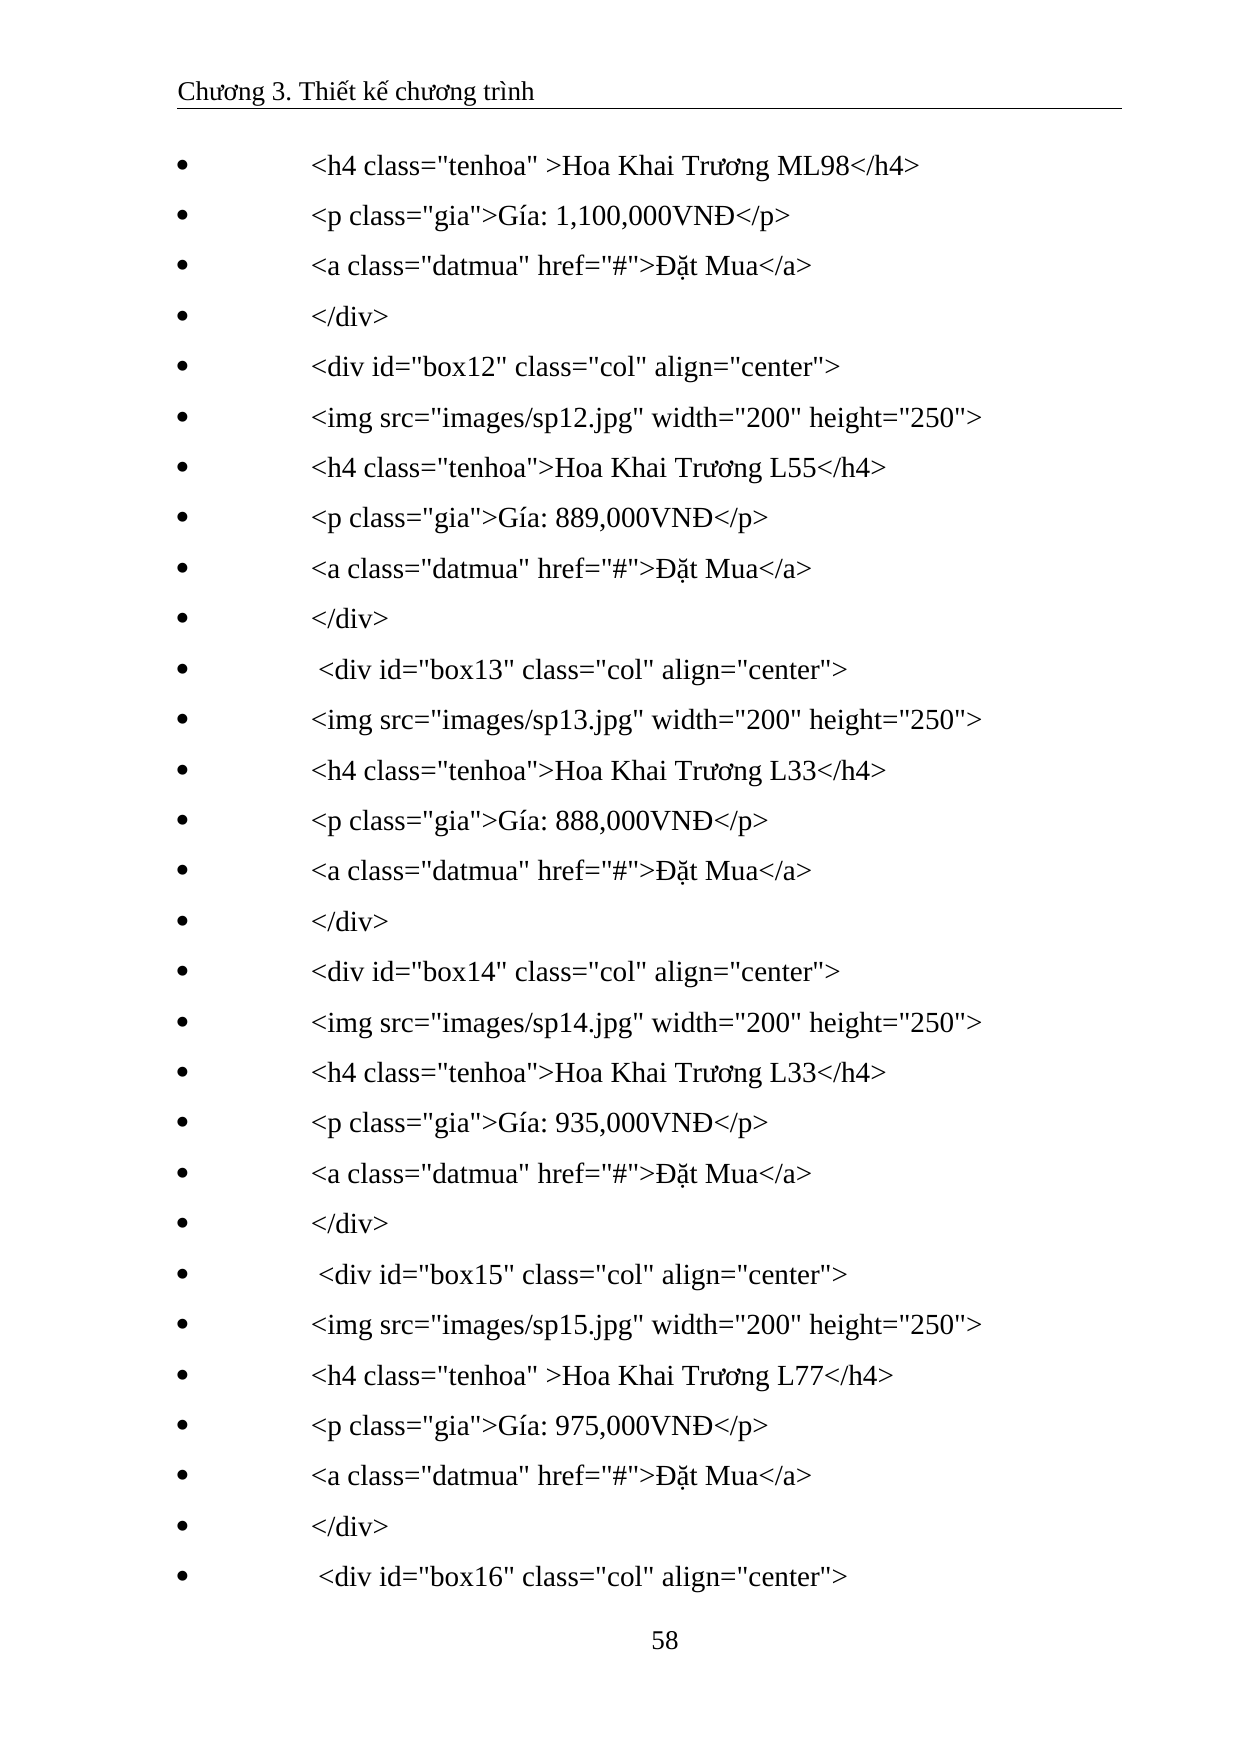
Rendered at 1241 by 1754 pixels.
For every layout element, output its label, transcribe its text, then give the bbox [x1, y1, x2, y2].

text <div id="box13" class="col" align="center"> [177, 652, 1122, 686]
text <h4 class="tenhoa">Hoa Khai Trương L55</h4> [177, 450, 1122, 484]
text <a class="datmua" href="#">Đặt Mua</a> [177, 1156, 1122, 1190]
text <p class="gia">Gía: 975,000VNĐ</p> [177, 1408, 1122, 1442]
text <a class="datmua" href="#">Đặt Mua</a> [177, 248, 1122, 282]
text <a class="datmua" href="#">Đặt Mua</a> [177, 551, 1122, 585]
text </div> [177, 1206, 1122, 1240]
text <div id="box14" class="col" align="center"> [177, 954, 1122, 988]
text <p class="gia">Gía: 889,000VNĐ</p> [177, 501, 1122, 534]
text <a class="datmua" href="#">Đặt Mua</a> [177, 1458, 1122, 1492]
text <h4 class="tenhoa" >Hoa Khai Trương ML98</h4> [177, 148, 1122, 181]
text <img src="images/sp12.jpg" width="200" height="250"> [177, 400, 1122, 433]
text <h4 class="tenhoa">Hoa Khai Trương L33</h4> [177, 1055, 1122, 1089]
text <img src="images/sp15.jpg" width="200" height="250"> [177, 1307, 1122, 1341]
text <img src="images/sp13.jpg" width="200" height="250"> [177, 702, 1122, 736]
text <p class="gia">Gía: 888,000VNĐ</p> [177, 803, 1122, 837]
text <h4 class="tenhoa">Hoa Khai Trương L33</h4> [177, 753, 1122, 786]
text <img src="images/sp14.jpg" width="200" height="250"> [177, 1005, 1122, 1038]
text <a class="datmua" href="#">Đặt Mua</a> [177, 853, 1122, 887]
text </div> [177, 299, 1122, 333]
text <h4 class="tenhoa" >Hoa Khai Trương L77</h4> [177, 1358, 1122, 1391]
text <div id="box16" class="col" align="center"> [177, 1559, 1122, 1593]
text </div> [177, 1509, 1122, 1543]
text </div> [177, 601, 1122, 635]
text <p class="gia">Gía: 1,100,000VNĐ</p> [177, 198, 1122, 232]
text <div id="box12" class="col" align="center"> [177, 349, 1122, 383]
text </div> [177, 904, 1122, 938]
text <div id="box15" class="col" align="center"> [177, 1257, 1122, 1291]
text <p class="gia">Gía: 935,000VNĐ</p> [177, 1106, 1122, 1139]
